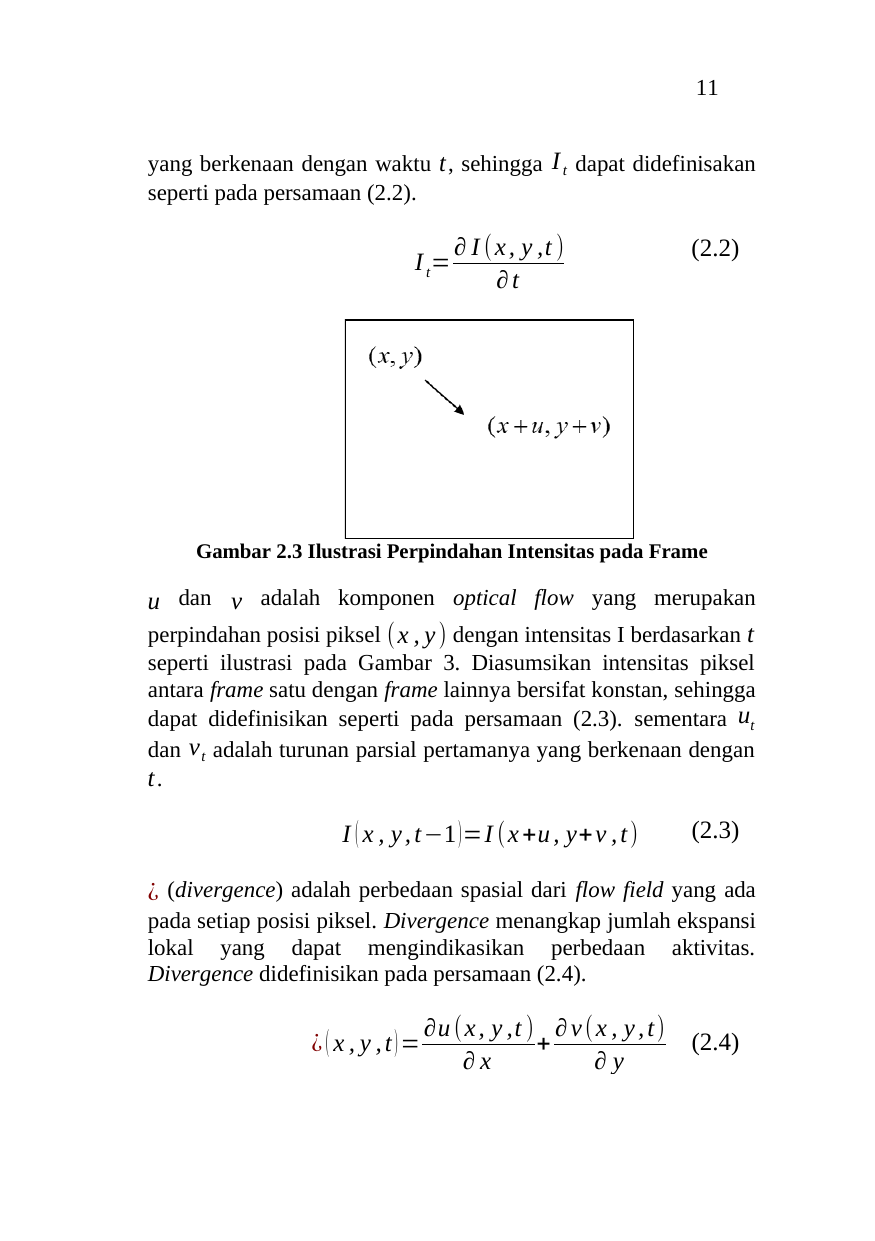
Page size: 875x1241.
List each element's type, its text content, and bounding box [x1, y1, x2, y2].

text Gambar 2.3 Ilustrasi Perpindahan Intensitas pada Frame [148, 539, 756, 563]
text dan adalah komponen optical flow yang merupakan perpindahan posisi piksel dengan intensitas I berdasarkan seperti ilustrasi pada Gambar 3. Diasumsikan intensitas piksel antara frame satu dengan frame lainnya bersifat konstan, sehingga dapat didefinisikan seperti pada persamaan (2.3). sementara dan adalah turunan parsial pertamanya yang berkenaan dengan . [148, 584, 756, 792]
text (divergence) adalah perbedaan spasial dari flow field yang ada pada setiap posisi piksel. Divergence menangkap jumlah ekspansi lokal yang dapat mengindikasikan perbedaan aktivitas. Divergence didefinisikan pada persamaan (2.4). [148, 876, 756, 986]
picture [344, 319, 634, 539]
